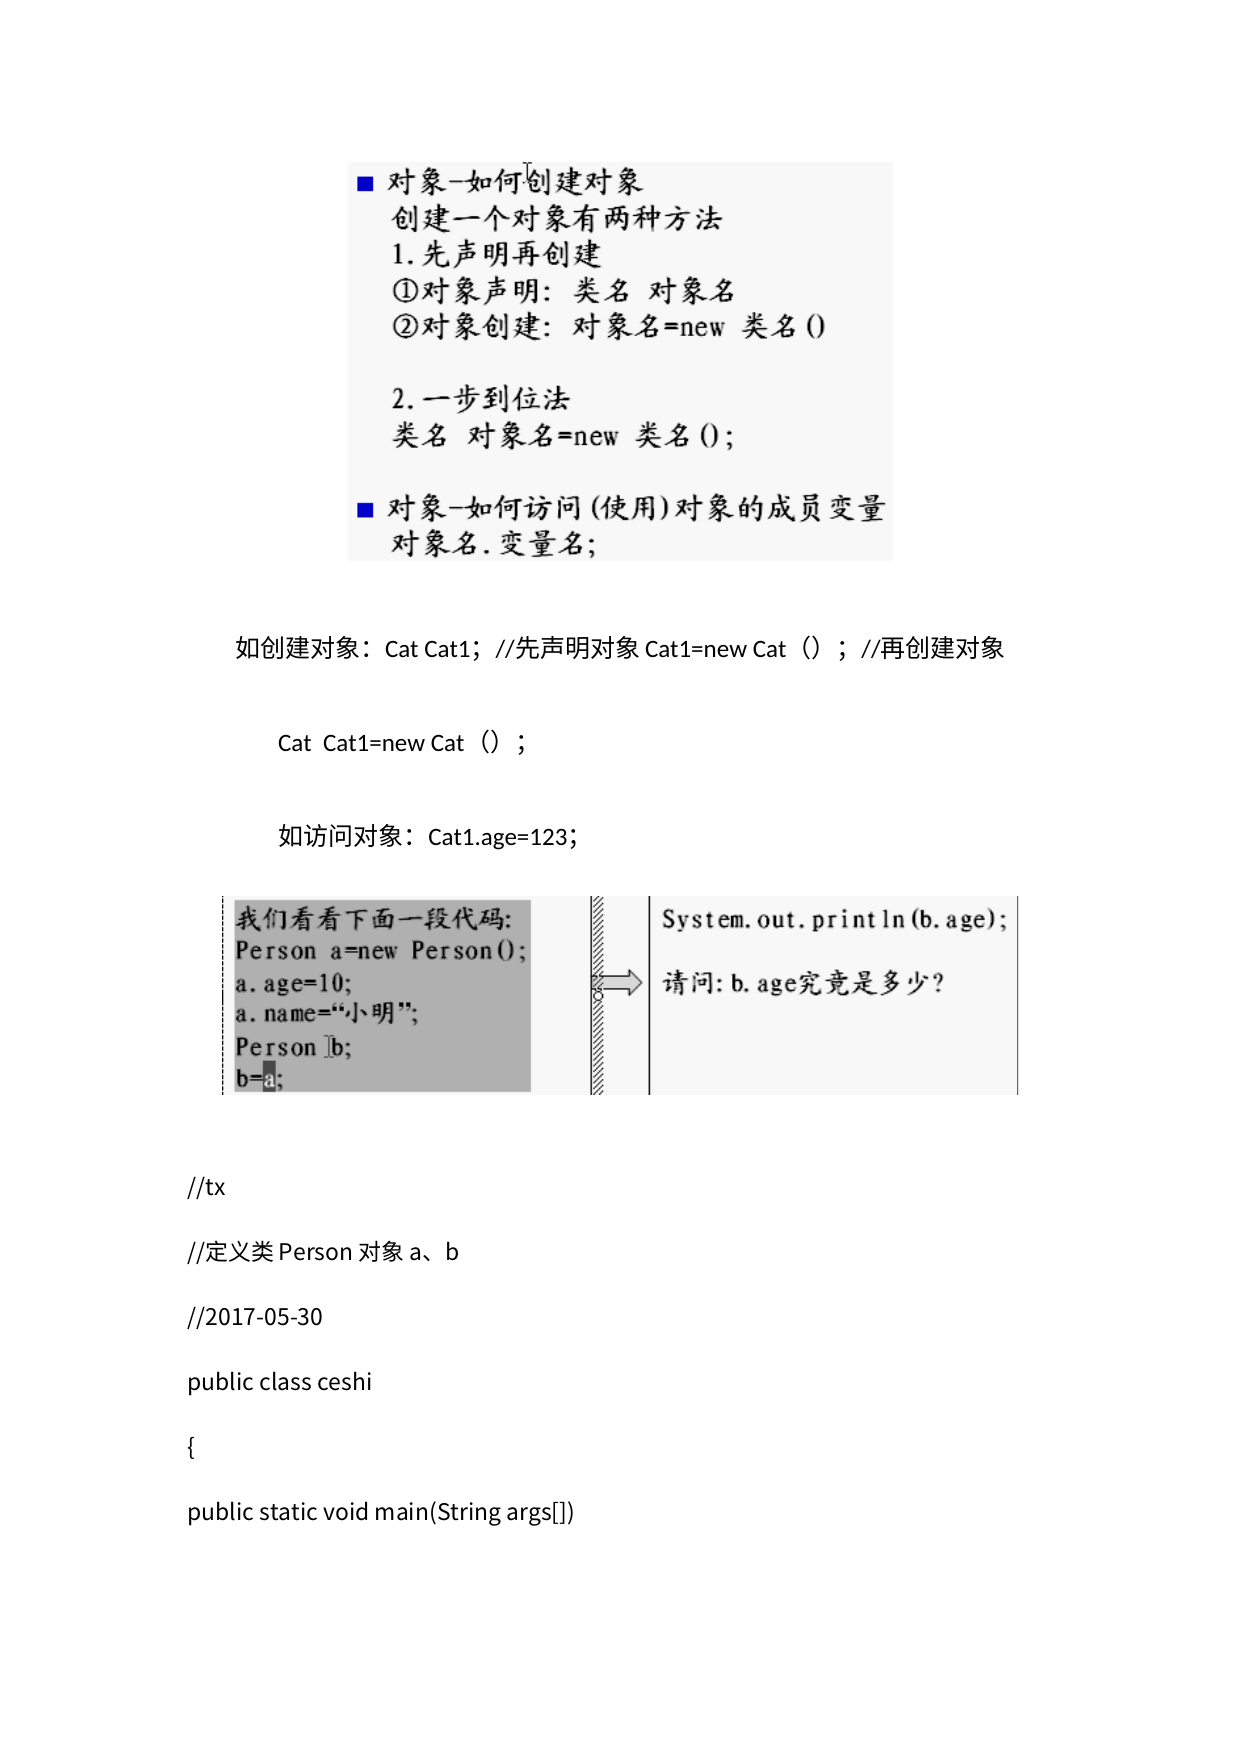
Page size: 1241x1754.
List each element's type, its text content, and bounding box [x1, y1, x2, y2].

text //2017-05-30 [187, 1283, 1053, 1348]
text //tx [187, 1153, 1053, 1218]
picture [222, 896, 1019, 1095]
text 如访问对象：Cat1.age=123； [187, 802, 1053, 867]
picture [347, 162, 893, 561]
text { [187, 1413, 1053, 1478]
text //定义类Person 对象a、b [187, 1218, 1053, 1283]
text Cat Cat1=new Cat（）； [187, 708, 1053, 773]
text 如创建对象：Cat Cat1；//先声明对象Cat1=new Cat（）；//再创建对象 [187, 614, 1053, 679]
text public static void main(String args[]) [187, 1478, 1053, 1543]
text public class ceshi [187, 1348, 1053, 1413]
